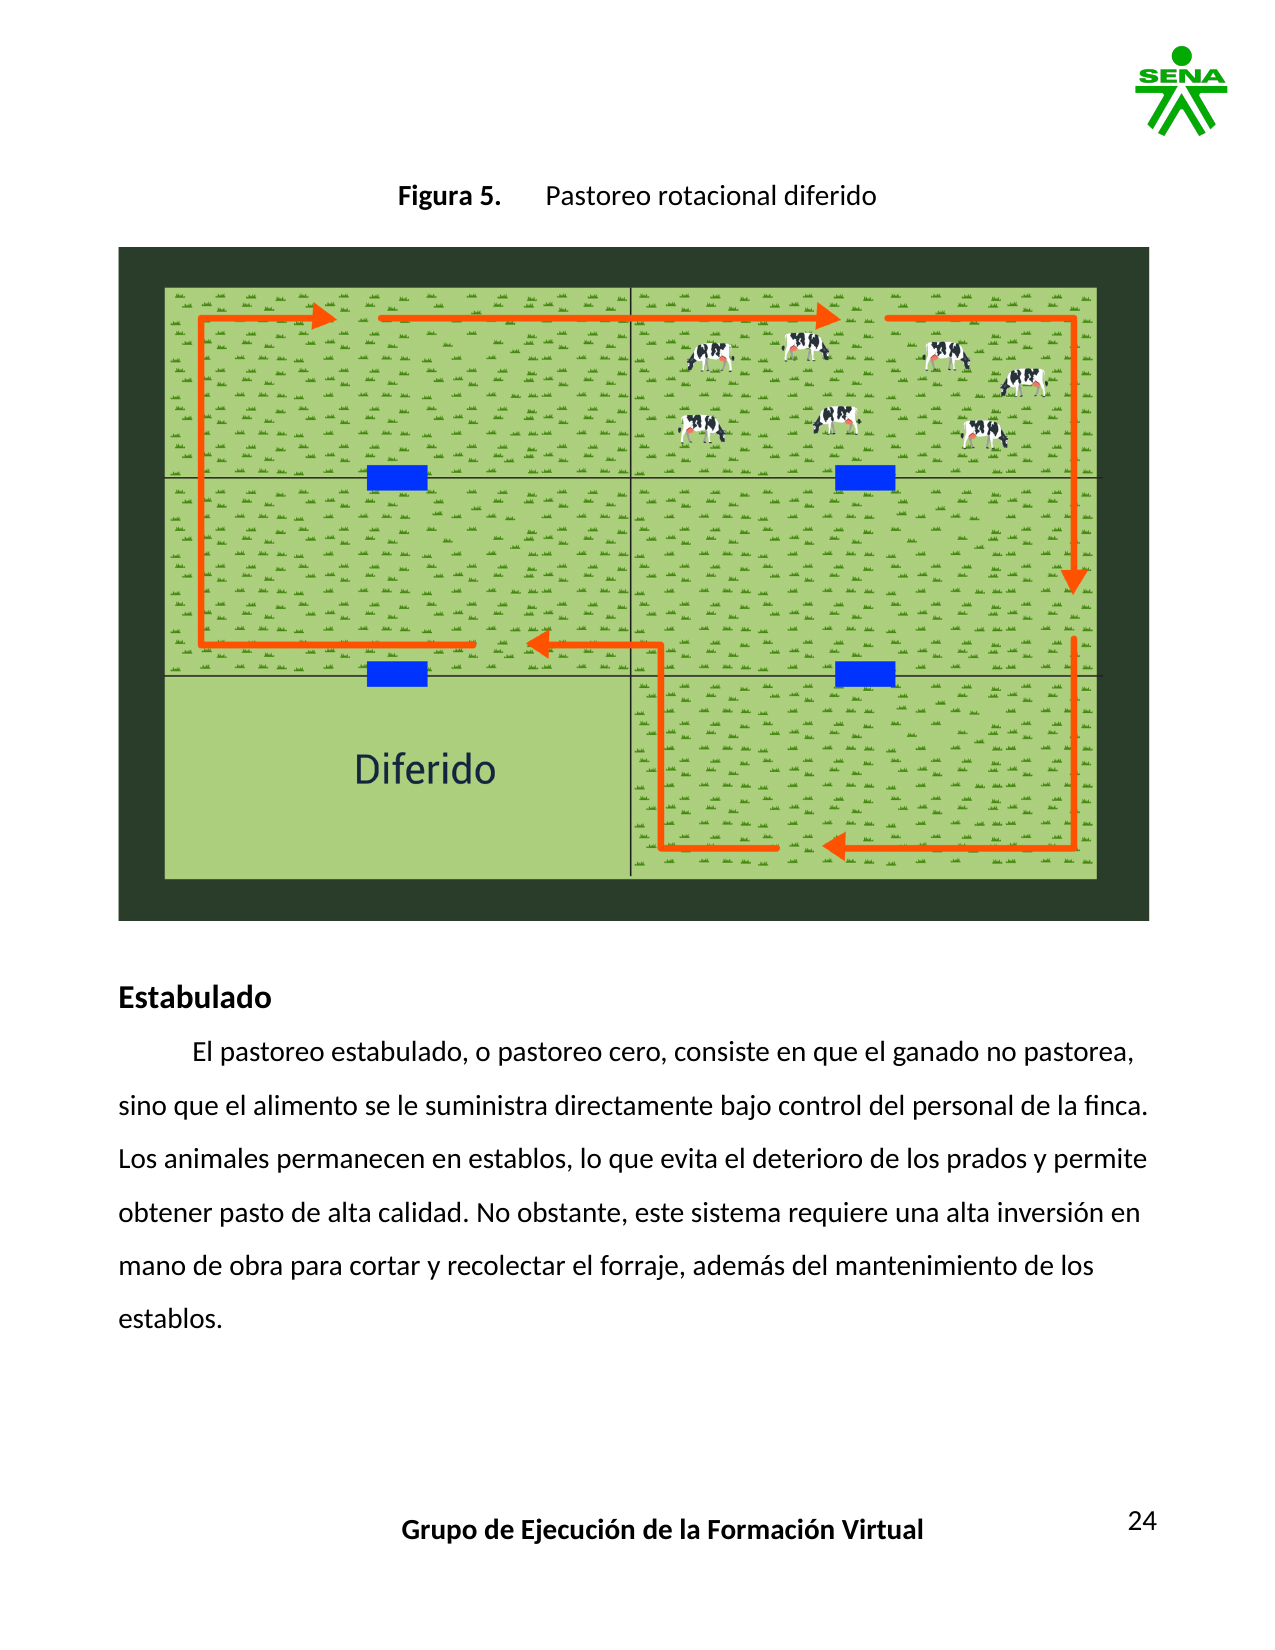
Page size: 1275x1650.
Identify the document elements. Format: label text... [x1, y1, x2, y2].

picture [118, 247, 1150, 921]
picture [1135, 46, 1228, 136]
text Pastoreo rotacional diferido [118, 177, 1157, 213]
text El pastoreo estabulado, o pastoreo cero, consiste en que el ganado no pastorea, sino que el alimento se le suministra directamente bajo control del personal de la finca. Los animales permanecen en establos, lo que evita el deterioro de los prados y permite obtener pasto de alta calidad. No obstante, este sistema requiere una alta inversión en mano de obra para cortar y recolectar el forraje, además del mantenimiento de los establos. [118, 1033, 1157, 1336]
subtitle Estabulado [118, 976, 1157, 1017]
